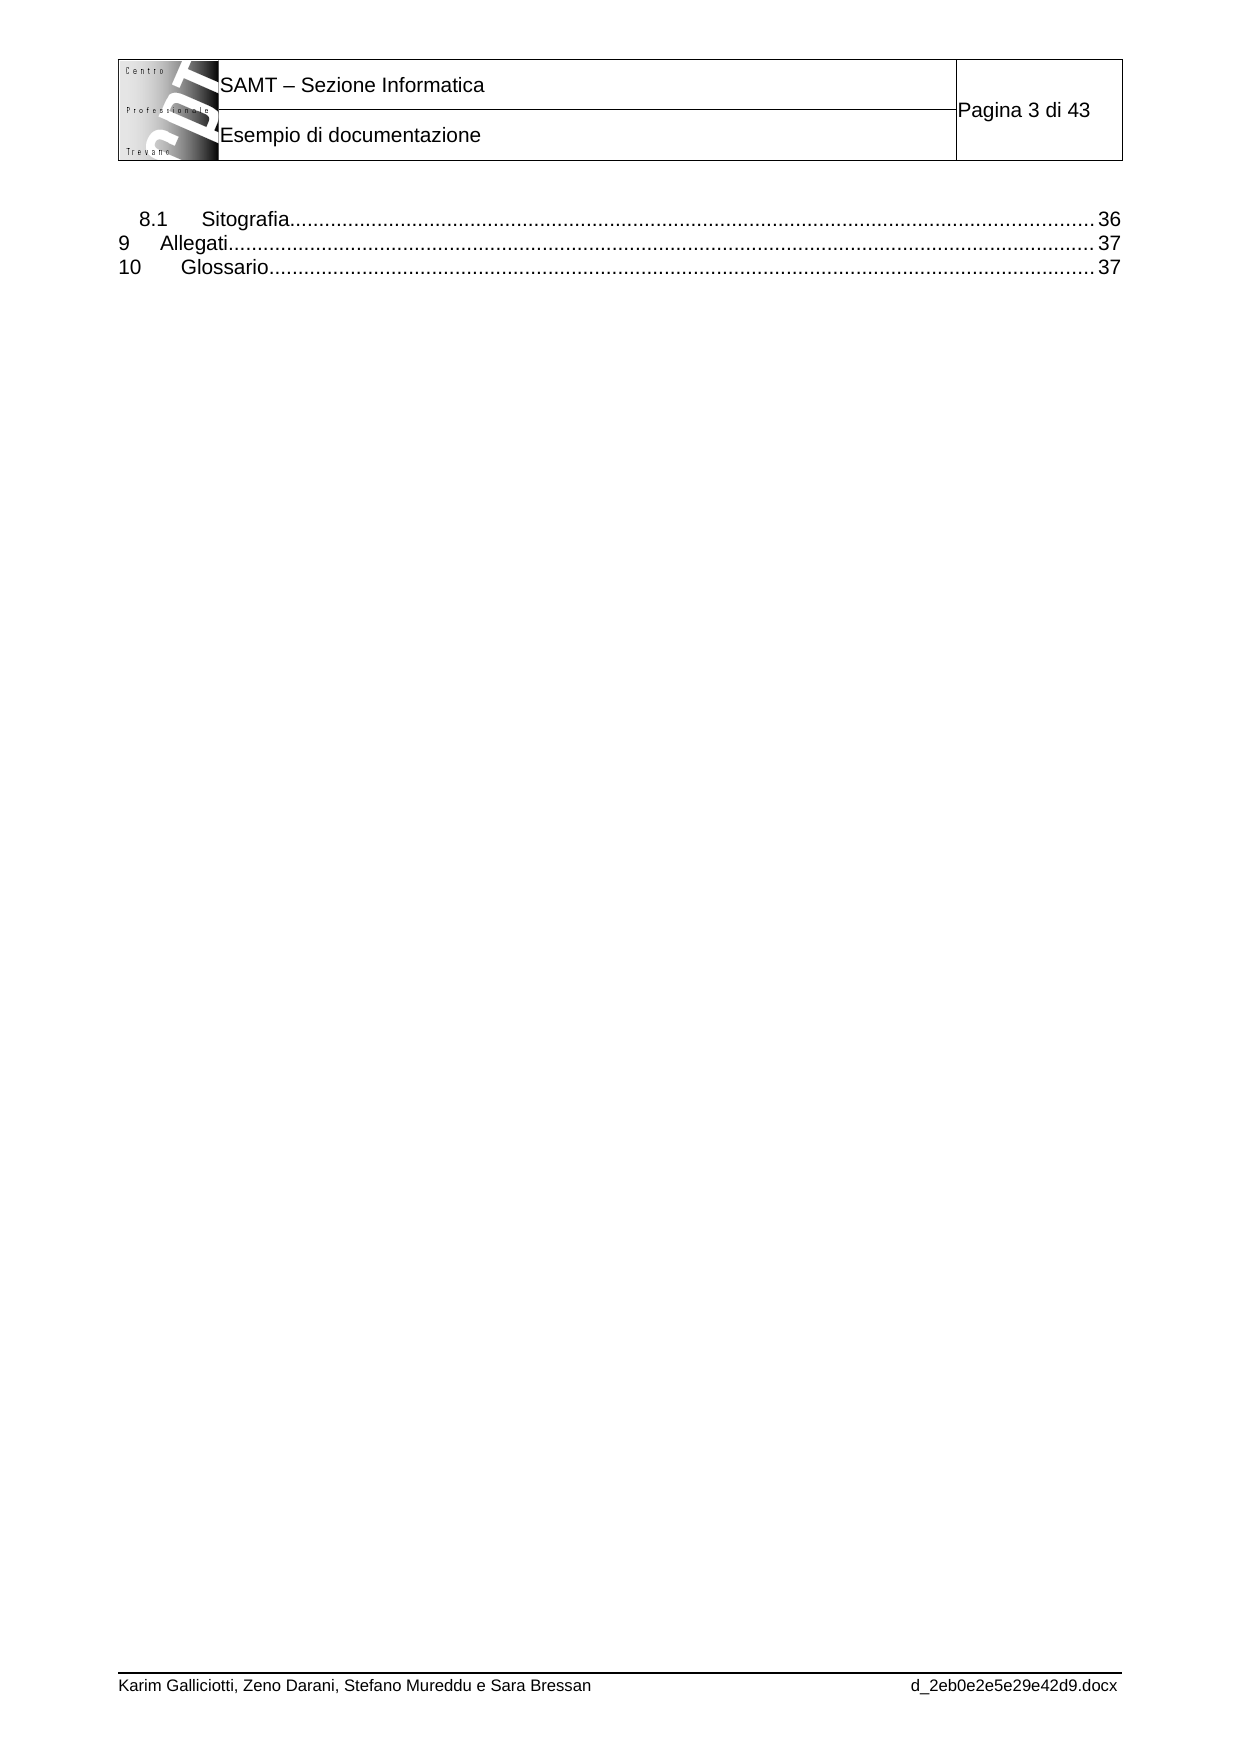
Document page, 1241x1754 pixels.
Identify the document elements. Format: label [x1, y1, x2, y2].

picture [118, 60, 219, 160]
